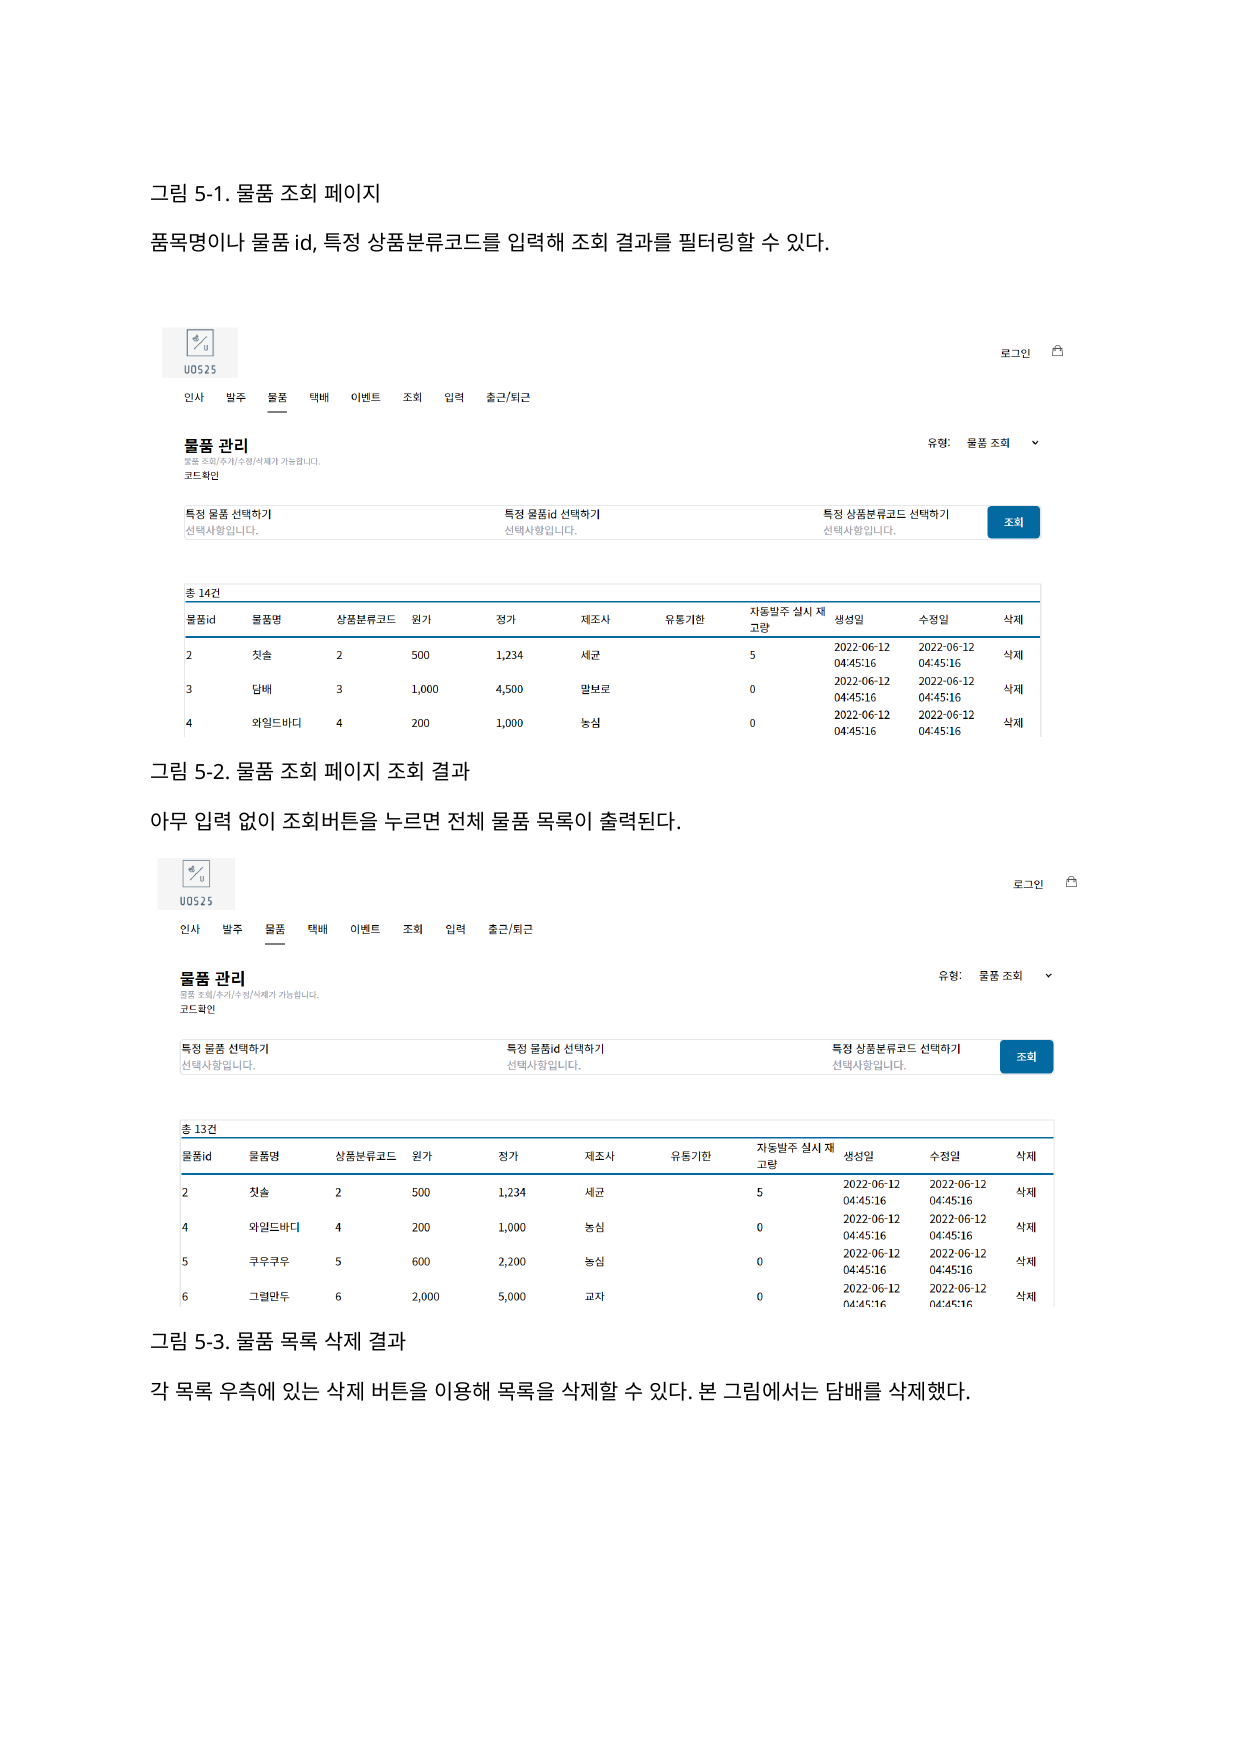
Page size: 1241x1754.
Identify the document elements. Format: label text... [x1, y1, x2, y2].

text 품목명이나 물품id, 특정 상품분류코드를 입력해 조회 결과를 필터링할 수 있다. [150, 227, 1090, 257]
text 그림 5-1. 물품 조회 페이지 [150, 177, 1090, 207]
text 아무 입력 없이 조회버튼을 누르면 전체 물품 목록이 출력된다. [150, 805, 1090, 835]
text 그림 5-3. 물품 목록 삭제 결과 [150, 1326, 1090, 1356]
text 그림 5-2. 물품 조회 페이지 조회 결과 [150, 756, 1090, 786]
picture [150, 323, 1091, 737]
picture [150, 854, 1091, 1307]
text 각 목록 우측에 있는 삭제 버튼을 이용해 목록을 삭제할 수 있다. 본 그림에서는 담배를 삭제했다. [150, 1375, 1090, 1405]
